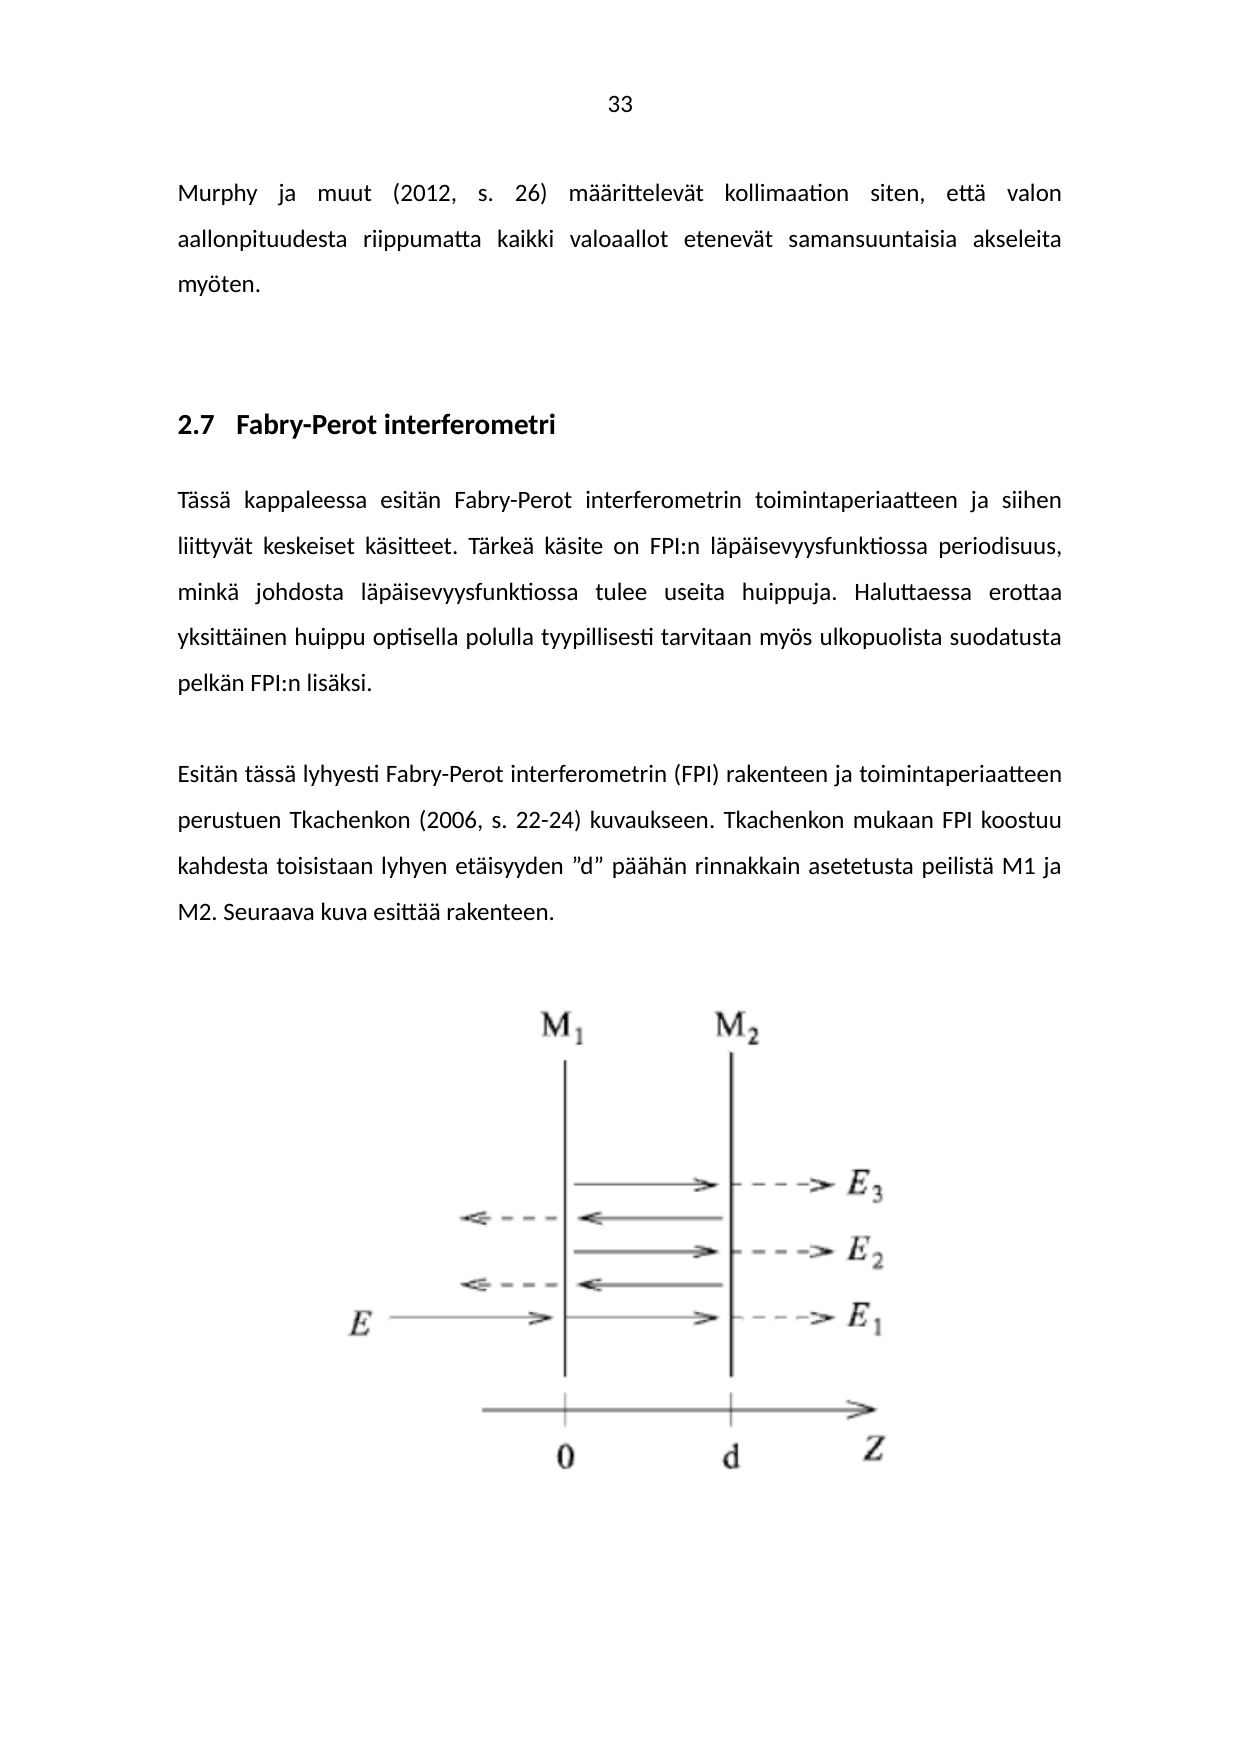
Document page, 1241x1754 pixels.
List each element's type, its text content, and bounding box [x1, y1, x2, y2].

picture [336, 987, 904, 1491]
subtitle Fabry-Perot interferometri [177, 406, 1063, 441]
text Murphy ja muut (2012, s. 26) määrittelevät kollimaation siten, että valon aallonpituudesta riippumatta kaikki valoaallot etenevät samansuuntaisia akseleita myöten. [177, 177, 1063, 299]
text Esitän tässä lyhyesti Fabry-Perot interferometrin (FPI) rakenteen ja toimintaperiaatteen perustuen Tkachenkon (2006, s. 22-24) kuvaukseen. Tkachenkon mukaan FPI koostuu kahdesta toisistaan lyhyen etäisyyden ”d” päähän rinnakkain asetetusta peilistä M1 ja M2. Seuraava kuva esittää rakenteen. [177, 759, 1063, 926]
text Tässä kappaleessa esitän Fabry-Perot interferometrin toimintaperiaatteen ja siihen liittyvät keskeiset käsitteet. Tärkeä käsite on FPI:n läpäisevyysfunktiossa periodisuus, minkä johdosta läpäisevyysfunktiossa tulee useita huippuja. Haluttaessa erottaa yksittäinen huippu optisella polulla tyypillisesti tarvitaan myös ulkopuolista suodatusta pelkän FPI:n lisäksi. [177, 484, 1063, 698]
